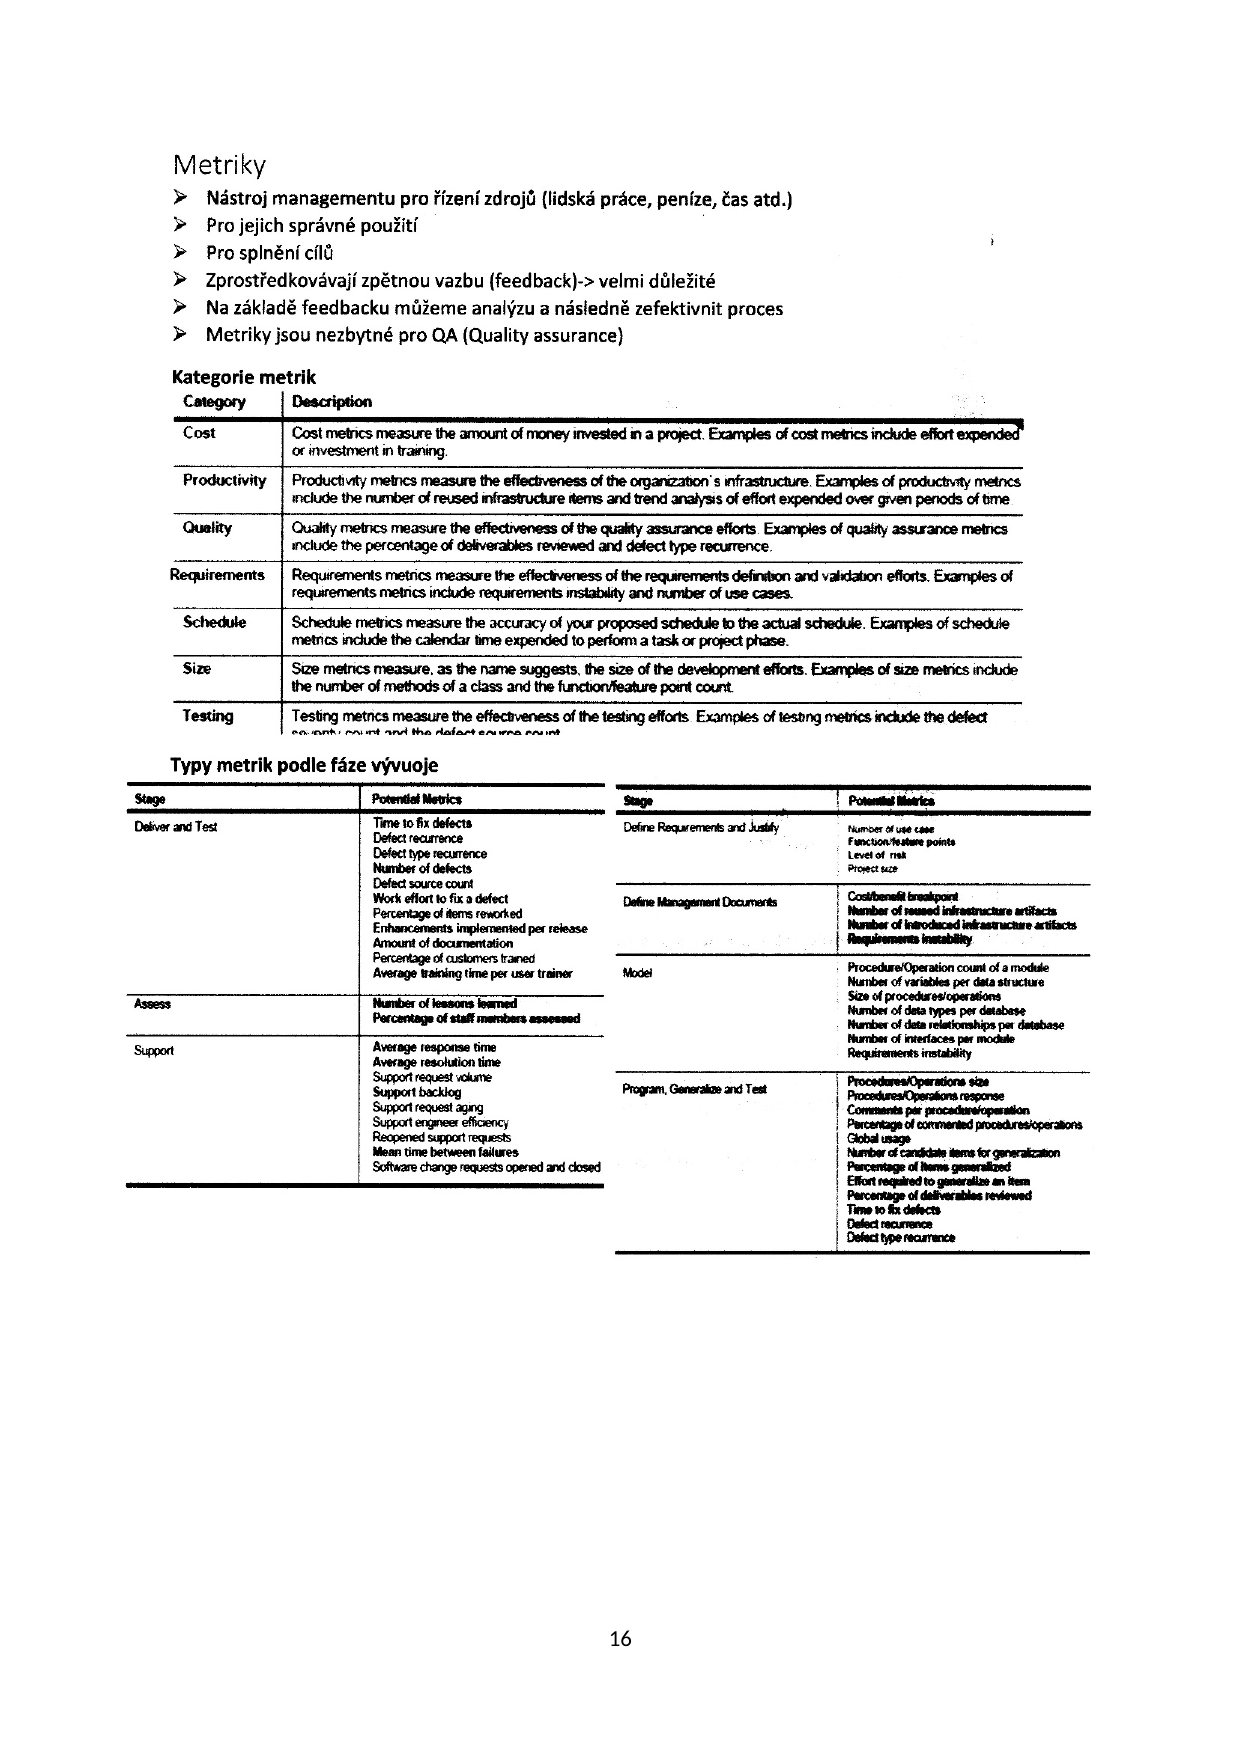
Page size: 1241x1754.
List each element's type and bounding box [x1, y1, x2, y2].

picture [118, 147, 1097, 1260]
